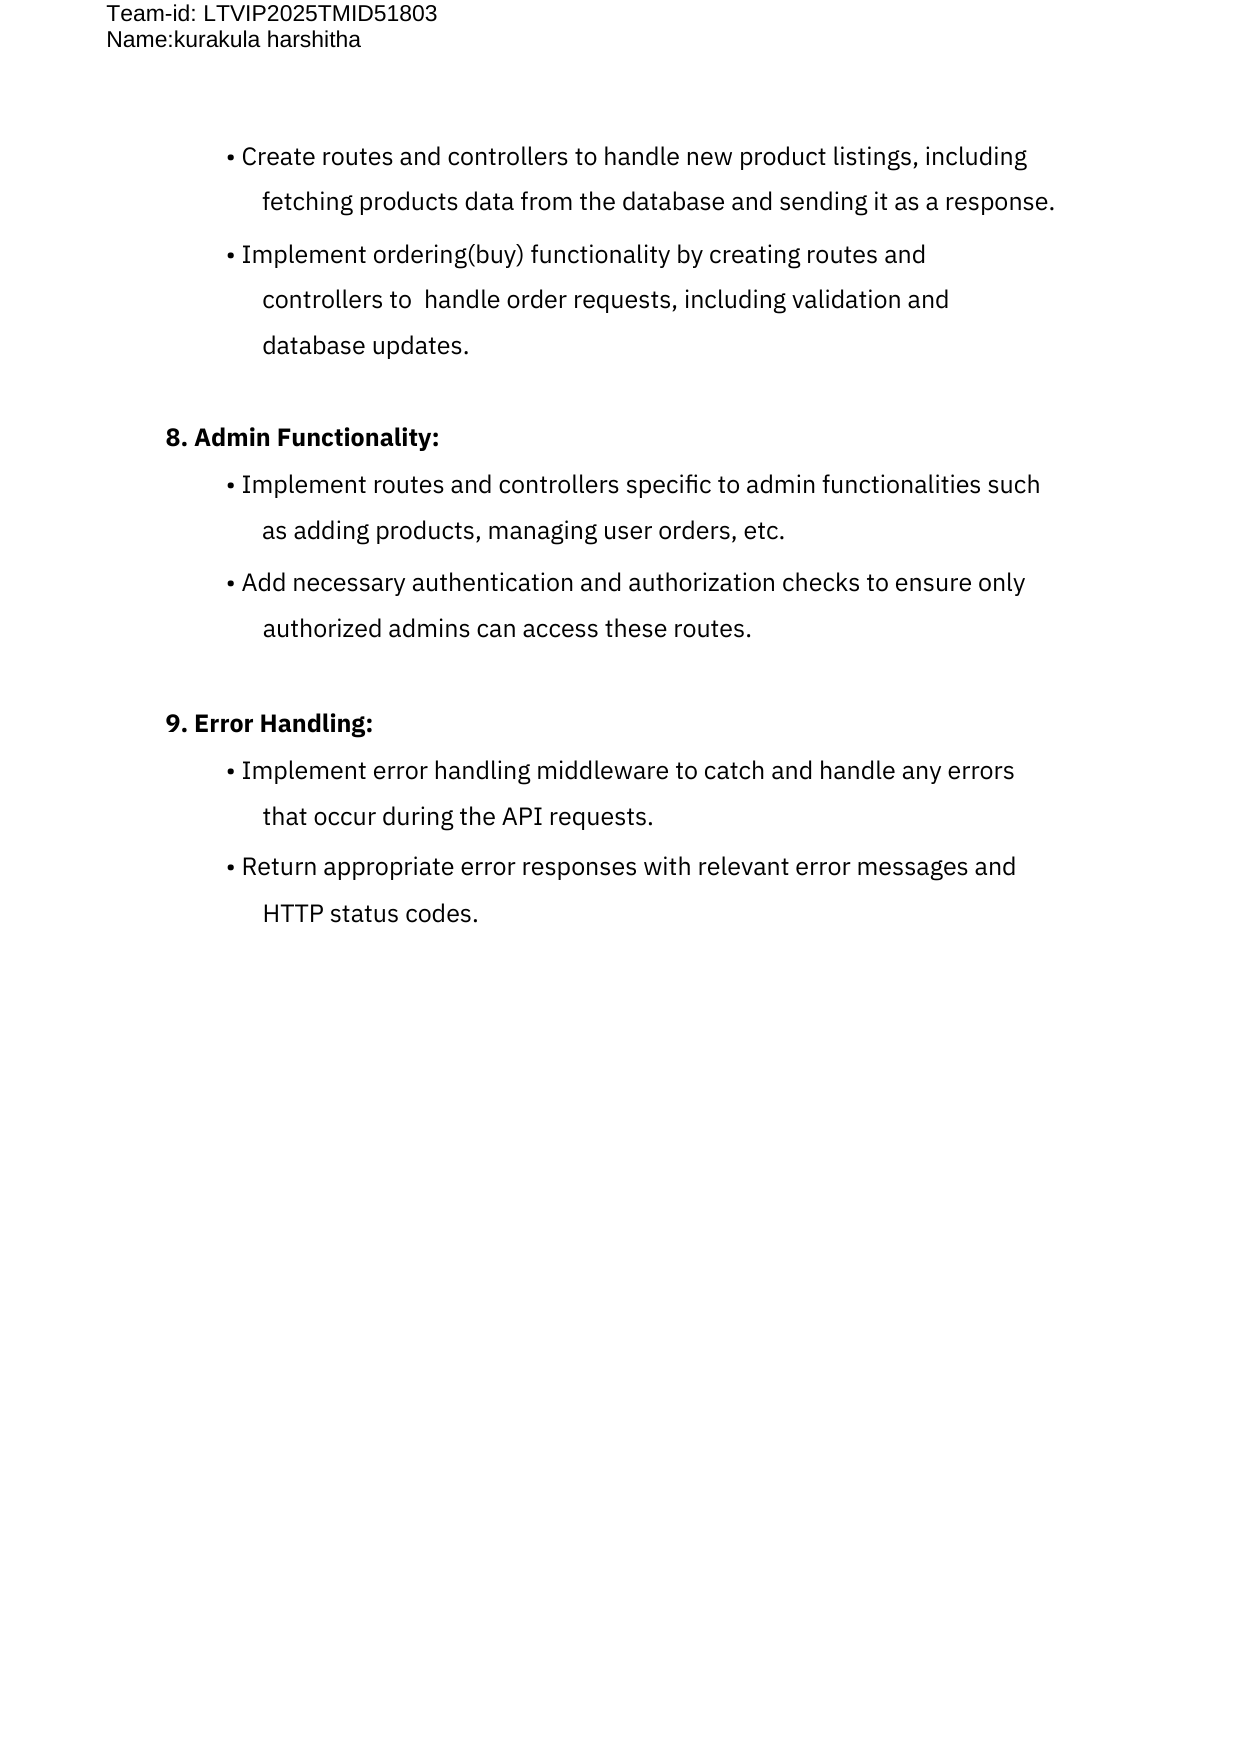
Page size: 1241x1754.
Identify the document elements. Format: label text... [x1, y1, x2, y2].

text 9. Error Handling: [165, 707, 1130, 739]
text • Add necessary authentication and authorization checks to ensure only authorized admins can access these routes. [226, 566, 1056, 644]
text • Implement routes and controllers specific to admin functionalities such as adding products, managing user orders, etc. [226, 468, 1059, 547]
text • Create routes and controllers to handle new product listings, including fetching products data from the database and sending it as a response. [226, 139, 1068, 218]
text 8. Admin Functionality: [165, 421, 1130, 453]
text • Implement error handling middleware to catch and handle any errors that occur during the API requests. [226, 754, 1041, 832]
text • Implement ordering(buy) functionality by creating routes and controllers to handle order requests, including validation and database updates. [226, 238, 1024, 361]
text • Return appropriate error responses with relevant error messages and HTTP status codes. [226, 850, 1061, 929]
